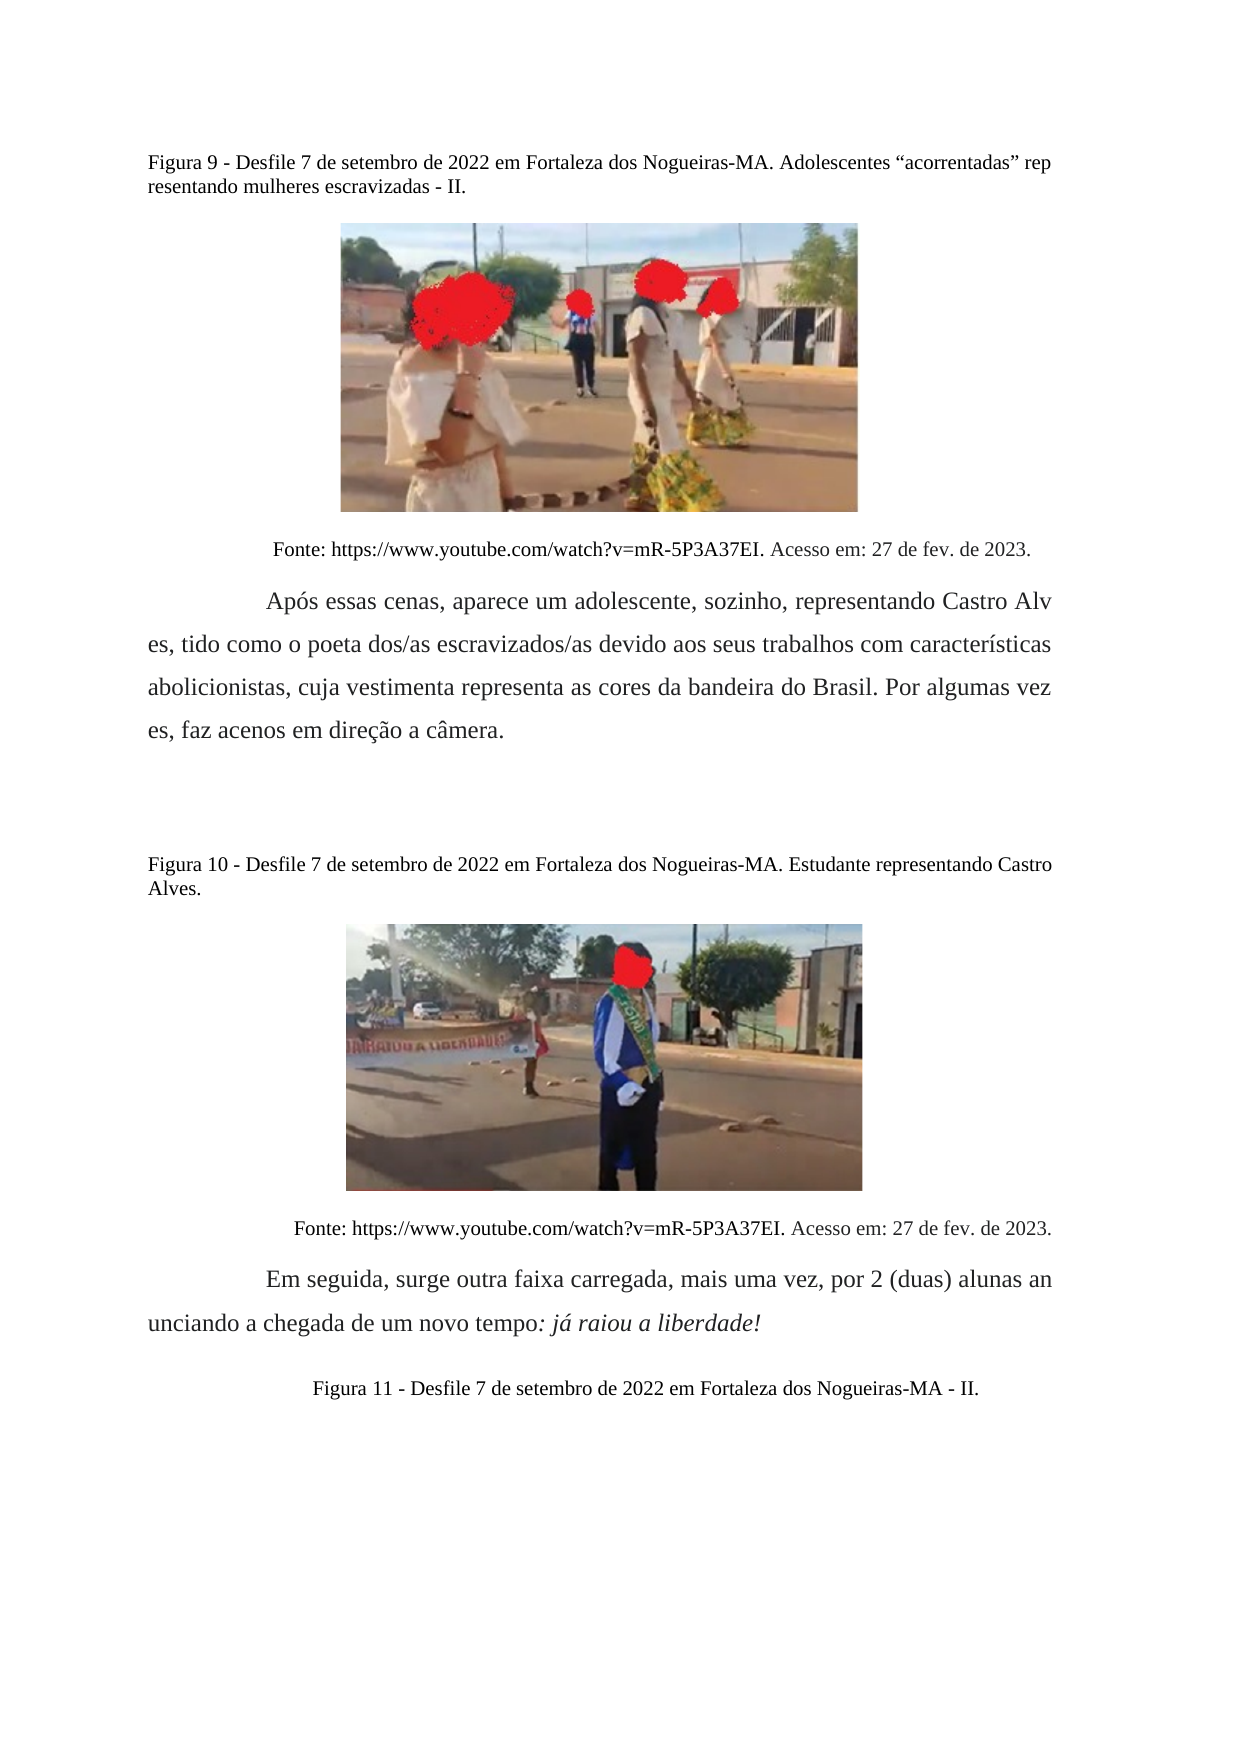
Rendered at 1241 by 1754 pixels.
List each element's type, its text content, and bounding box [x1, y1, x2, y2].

text Figura 9 - Desfile 7 de setembro de 2022 em Fortaleza dos Nogueiras-MA. Adolescentes “acorrentadas” representando mulheres escravizadas - II. [148, 150, 1053, 198]
text Fonte: https://www.youtube.com/watch?v=mR-5P3A37EI. Acesso em: 27 de fev. de 2023. [148, 1215, 1053, 1239]
picture [346, 924, 863, 1191]
text Figura 11 - Desfile 7 de setembro de 2022 em Fortaleza dos Nogueiras-MA - II. [148, 1376, 1053, 1400]
text Fonte: https://www.youtube.com/watch?v=mR-5P3A37EI. Acesso em: 27 de fev. de 2023. [148, 537, 1053, 561]
text Figura 10 - Desfile 7 de setembro de 2022 em Fortaleza dos Nogueiras-MA. Estudante representando Castro Alves. [148, 852, 1053, 900]
text Após essas cenas, aparece um adolescente, sozinho, representando Castro Alves, tido como o poeta dos/as escravizados/as devido aos seus trabalhos com características abolicionistas, cuja vestimenta representa as cores da bandeira do Brasil. Por algumas vezes, faz acenos em direção a câmera. [148, 586, 1053, 744]
text Em seguida, surge outra faixa carregada, mais uma vez, por 2 (duas) alunas anunciando a chegada de um novo tempo: já raiou a liberdade! [148, 1264, 1053, 1336]
picture [340, 223, 860, 512]
